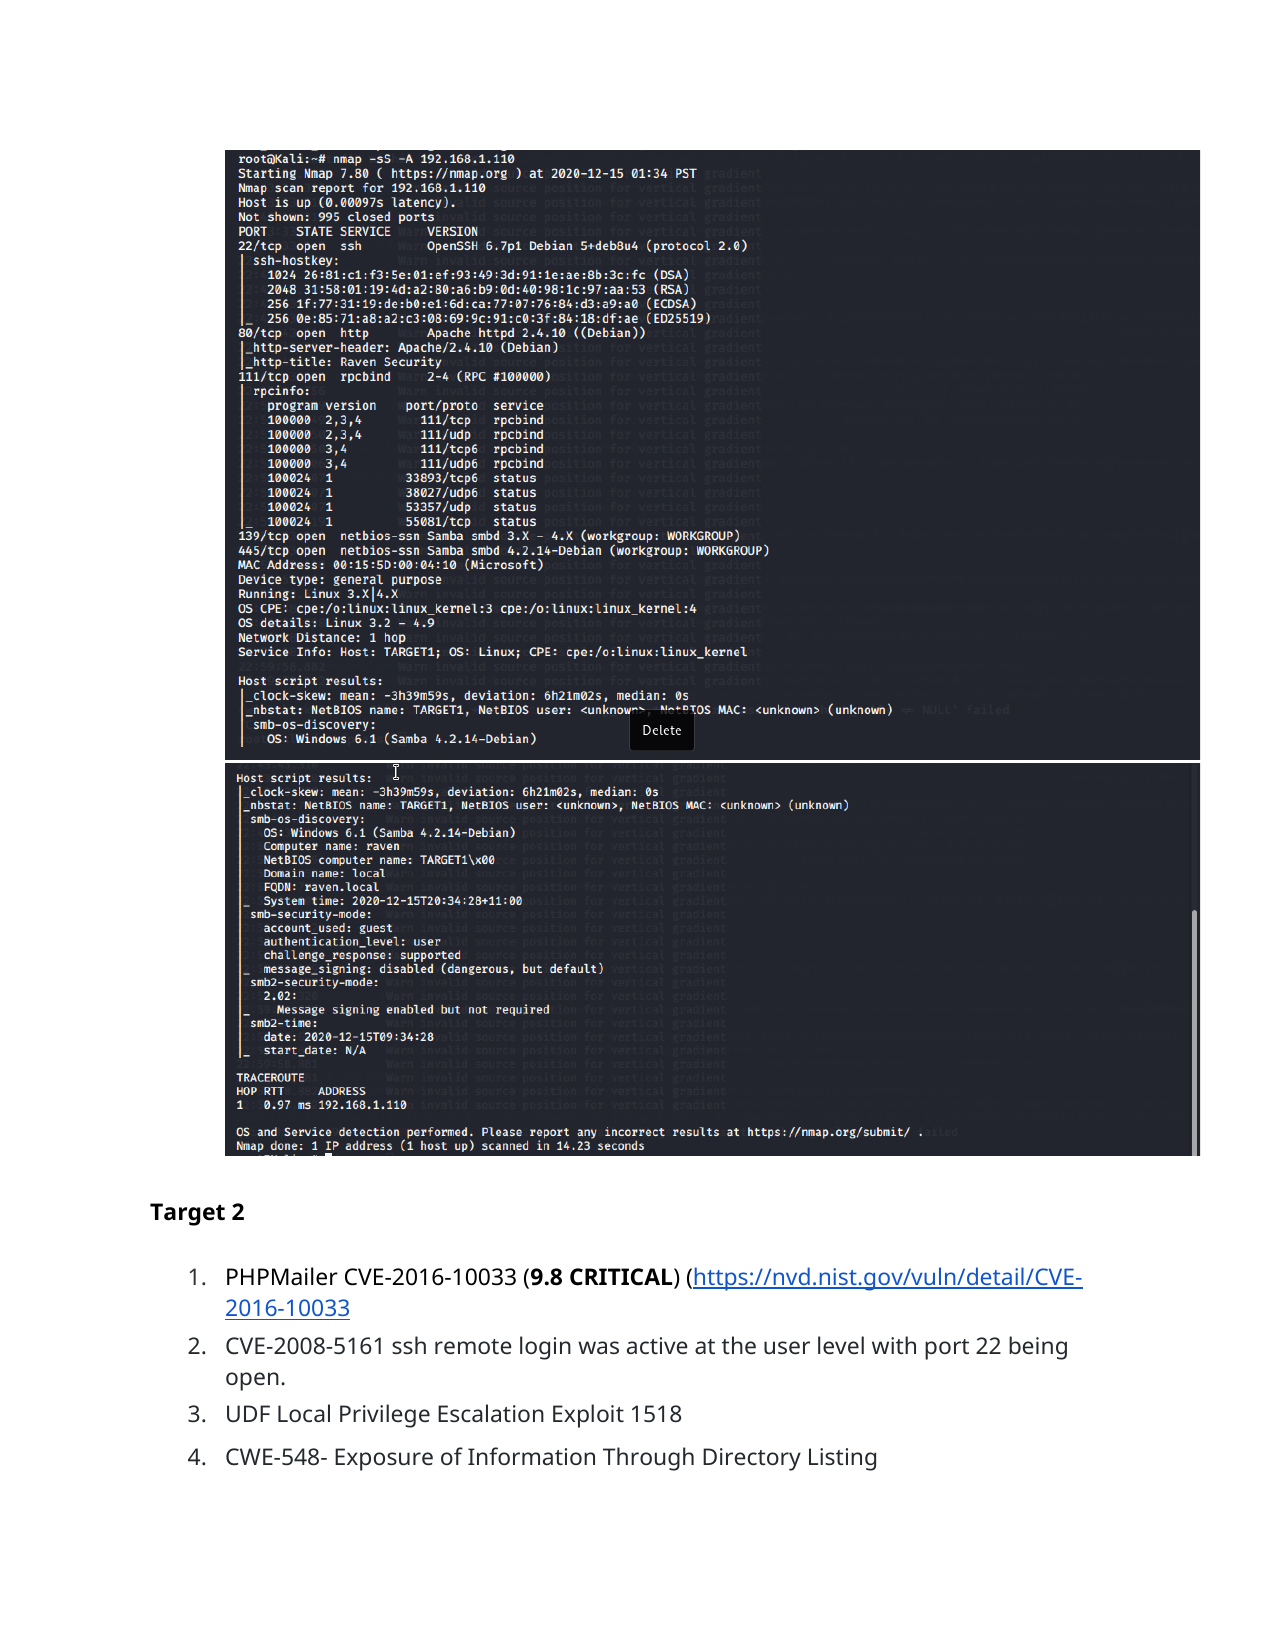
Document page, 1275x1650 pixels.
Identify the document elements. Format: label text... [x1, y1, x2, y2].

list PHPMailer CVE-2016-10033 (9.8 CRITICAL) (https://nvd.nist.gov/vuln/detail/CVE-2016-10033 [187, 1261, 1125, 1323]
text Target 2 [150, 1196, 1125, 1227]
picture [225, 763, 1200, 1156]
list CWE-548- Exposure of Information Through Directory Listing [187, 1441, 1125, 1472]
list UDF Local Privilege Escalation Exploit 1518 [187, 1398, 1125, 1429]
list CVE-2008-5161 ssh remote login was active at the user level with port 22 being open. [187, 1329, 1125, 1392]
picture [225, 150, 1200, 760]
